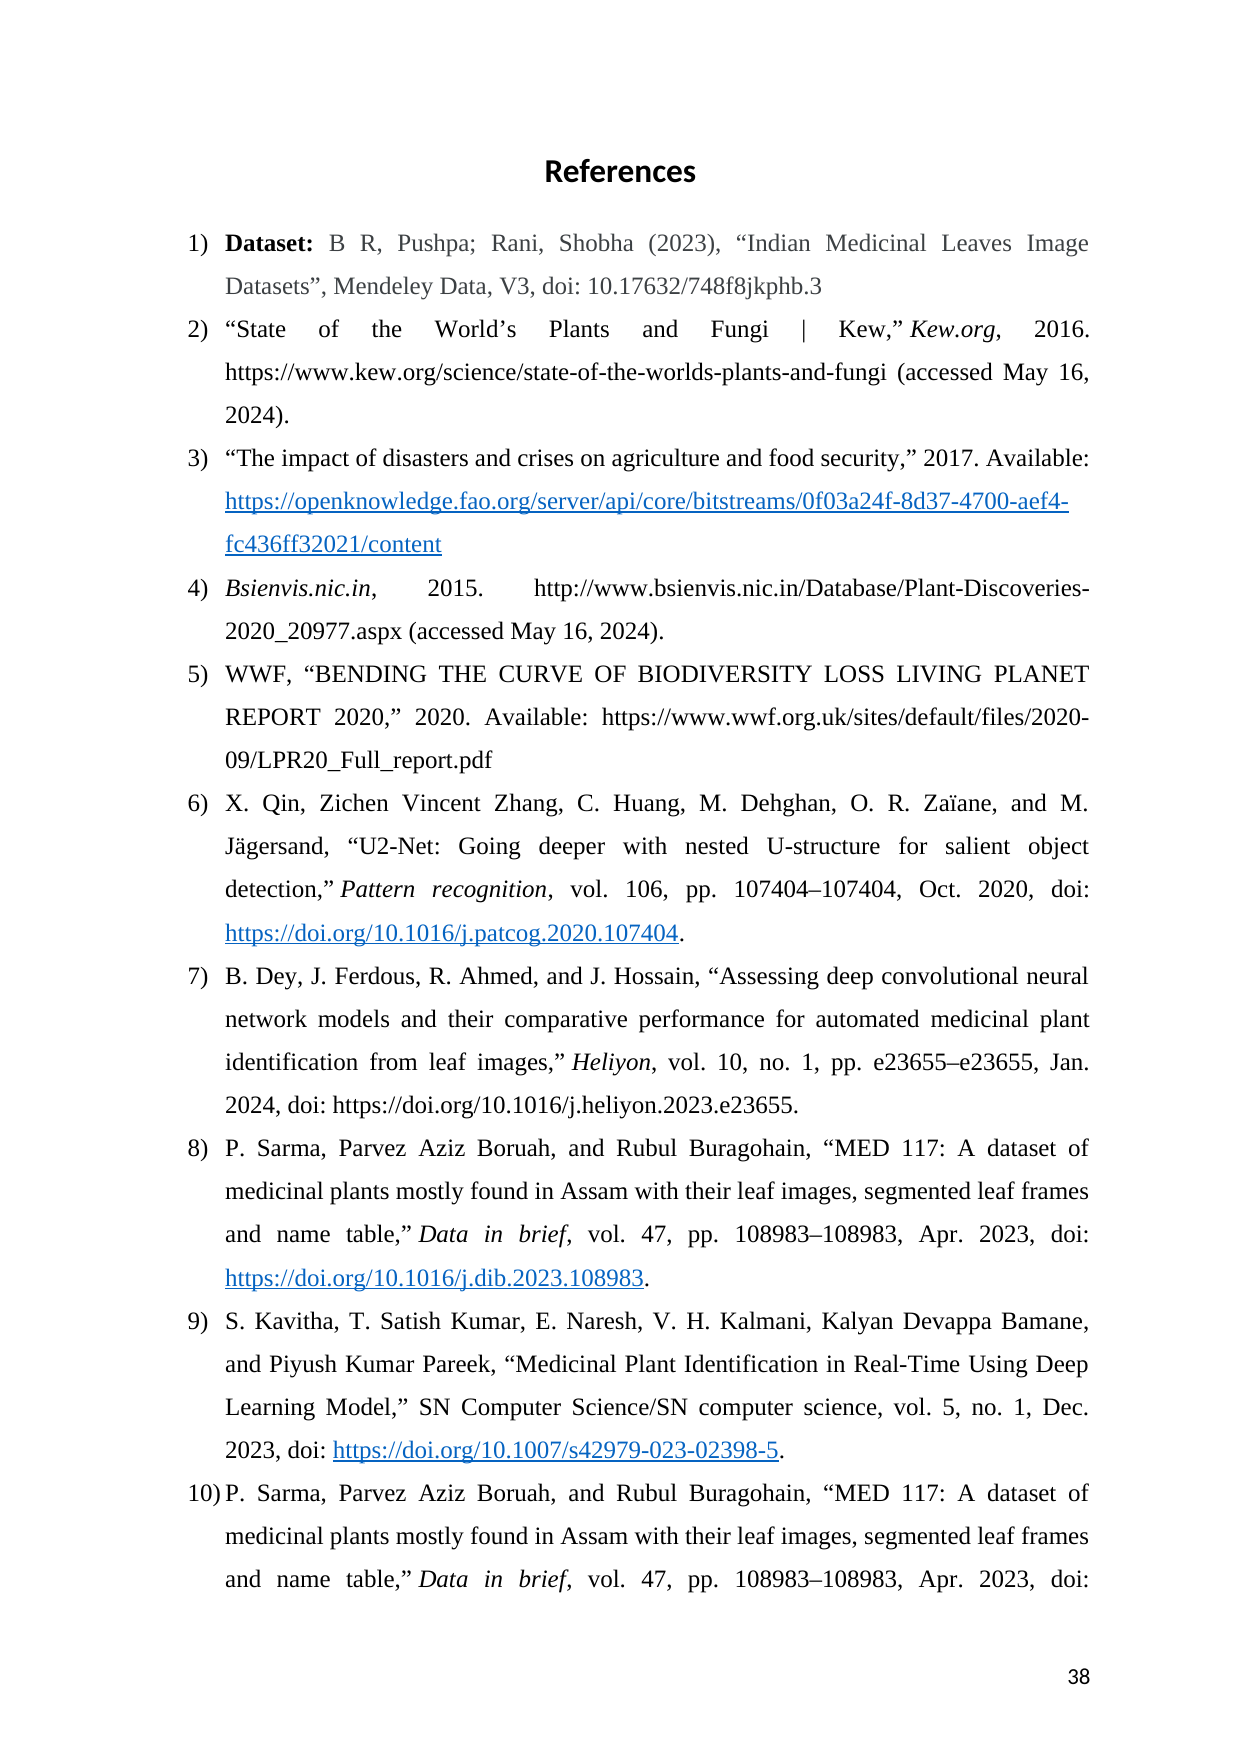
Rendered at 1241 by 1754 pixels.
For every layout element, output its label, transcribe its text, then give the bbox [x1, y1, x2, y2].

list WWF, “BENDING THE CURVE OF BIODIVERSITY LOSS LIVING PLANET REPORT 2020,” 2020. Available: https://www.wwf.org.uk/sites/default/files/2020-09/LPR20_Full_report.pdf [187, 659, 1090, 774]
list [187, 1478, 1090, 1593]
text References [150, 150, 1090, 191]
list Dataset: B R, Pushpa; Rani, Shobha (2023), “Indian Medicinal Leaves Image Datasets”, Mendeley Data, V3, doi: 10.17632/748f8jkphb.3 [187, 228, 1090, 299]
list “State of the World’s Plants and Fungi | Kew,” Kew.org, 2016. https://www.kew.org/science/state-of-the-worlds-plants-and-fungi (accessed May 16, 2024). [187, 314, 1090, 429]
list S. Kavitha, T. Satish Kumar, E. Naresh, V. H. Kalmani, Kalyan Devappa Bamane, and Piyush Kumar Pareek, “Medicinal Plant Identification in Real-Time Using Deep Learning Model,” SN Computer Science/SN computer science, vol. 5, no. 1, Dec. 2023, doi: https://doi.org/10.1007/s42979-023-02398-5. [187, 1306, 1090, 1464]
list B. Dey, J. Ferdous, R. Ahmed, and J. Hossain, “Assessing deep convolutional neural network models and their comparative performance for automated medicinal plant identification from leaf images,” Heliyon, vol. 10, no. 1, pp. e23655–e23655, Jan. 2024, doi: https://doi.org/10.1016/j.heliyon.2023.e23655. [187, 961, 1090, 1119]
list Bsienvis.nic.in, 2015. http://www.bsienvis.nic.in/Database/Plant-Discoveries-2020_20977.aspx (accessed May 16, 2024). [187, 573, 1090, 644]
list “The impact of disasters and crises on agriculture and food security,” 2017. Available: https://openknowledge.fao.org/server/api/core/bitstreams/0f03a24f-8d37-4700-aef4-fc436ff32021/content [187, 443, 1090, 558]
list X. Qin, Zichen Vincent Zhang, C. Huang, M. Dehghan, O. R. Zaïane, and M. Jägersand, “U2-Net: Going deeper with nested U-structure for salient object detection,” Pattern recognition, vol. 106, pp. 107404–107404, Oct. 2020, doi: https://doi.org/10.1016/j.patcog.2020.107404. [187, 788, 1090, 946]
